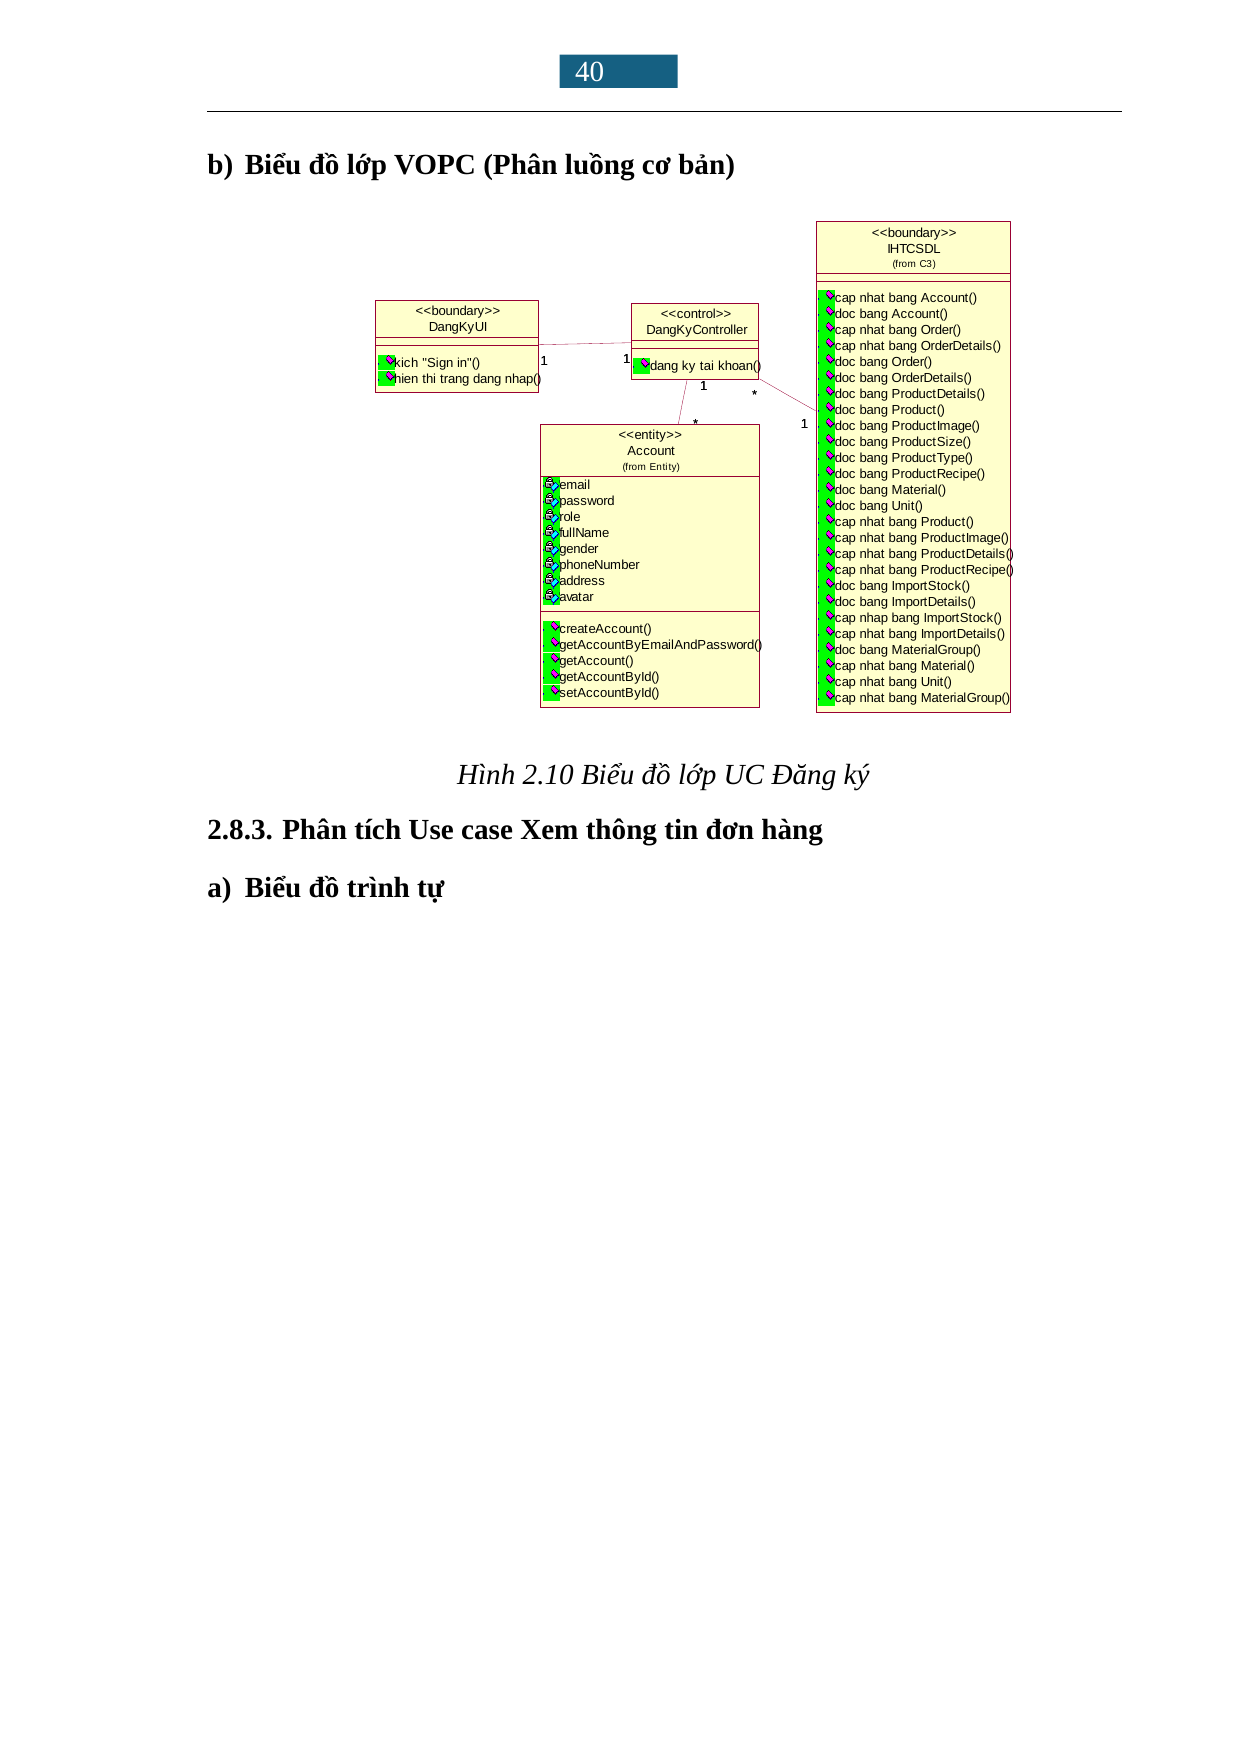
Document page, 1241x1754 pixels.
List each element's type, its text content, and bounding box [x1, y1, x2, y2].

list Biểu đồ trình tự [207, 871, 1122, 904]
subtitle Phân tích Use case Xem thông tin đơn hàng [207, 812, 1122, 845]
list Biểu đồ lớp VOPC (Phân luồng cơ bản) [207, 147, 1122, 181]
